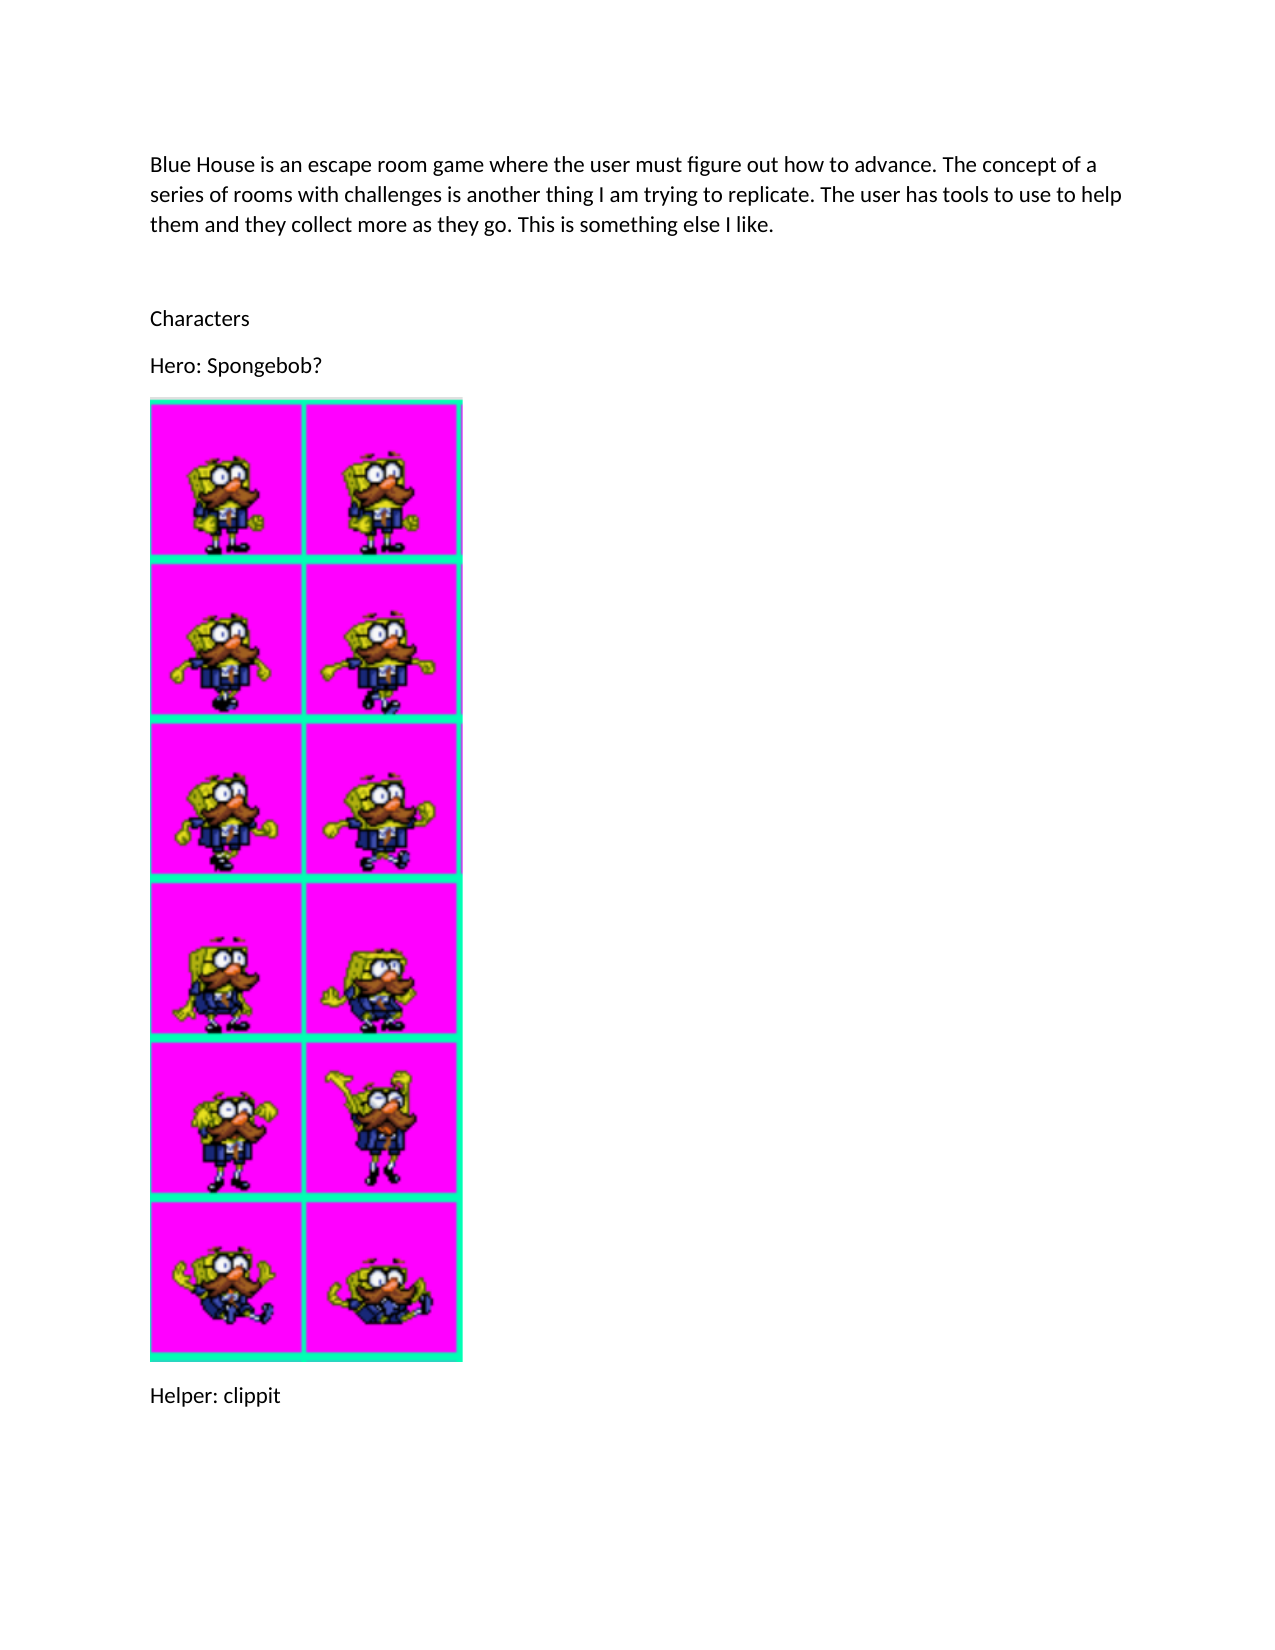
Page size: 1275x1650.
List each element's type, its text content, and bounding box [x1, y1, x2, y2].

text Blue House is an escape room game where the user must figure out how to advance. The concept of a series of rooms with challenges is another thing I am trying to replicate. The user has tools to use to help them and they collect more as they go. This is something else I like. [150, 150, 1125, 238]
text Characters [150, 304, 1125, 332]
text Hero: Spongebob? [150, 351, 1125, 379]
picture [150, 397, 463, 1362]
text Helper: clippit [150, 1381, 1125, 1409]
